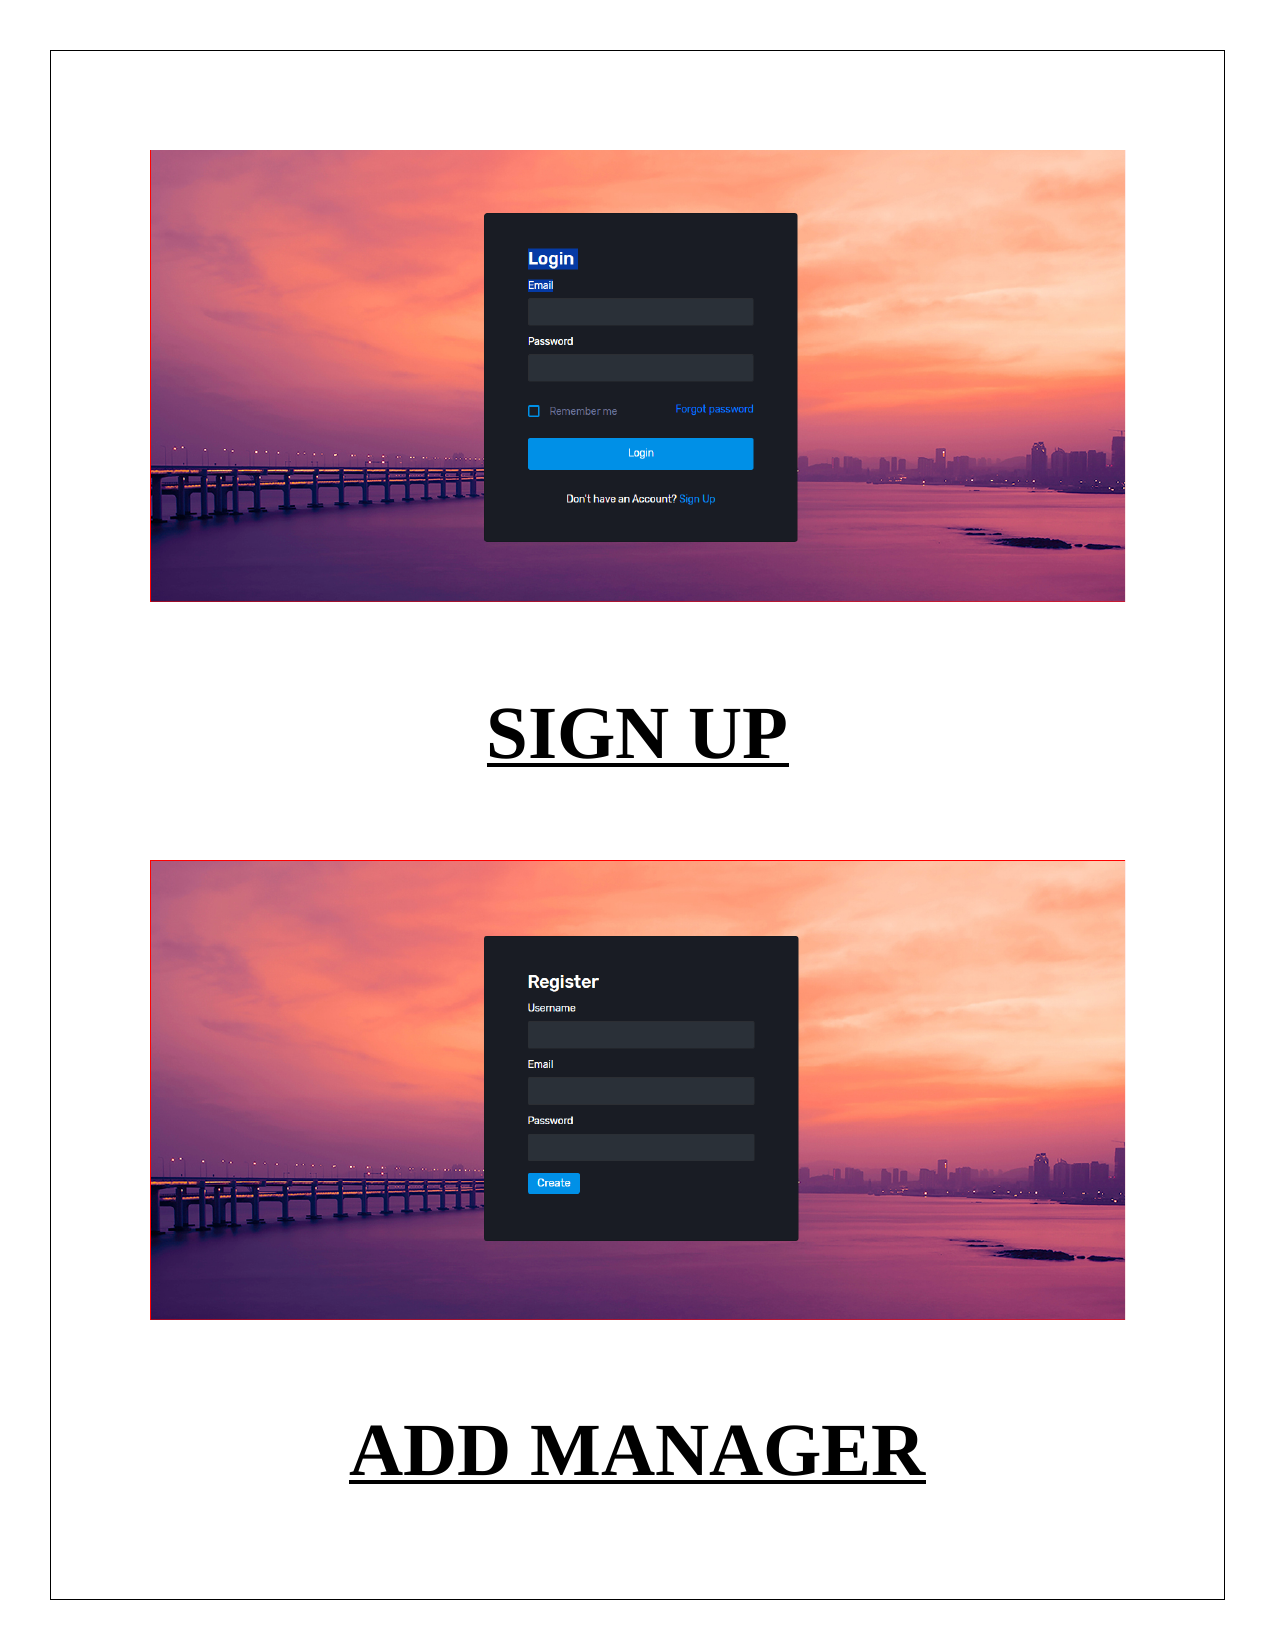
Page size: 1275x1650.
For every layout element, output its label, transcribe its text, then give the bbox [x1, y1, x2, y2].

text SIGN UP [150, 688, 1125, 774]
picture [150, 150, 1125, 602]
text ADD MANAGER [150, 1406, 1125, 1492]
picture [150, 860, 1125, 1320]
